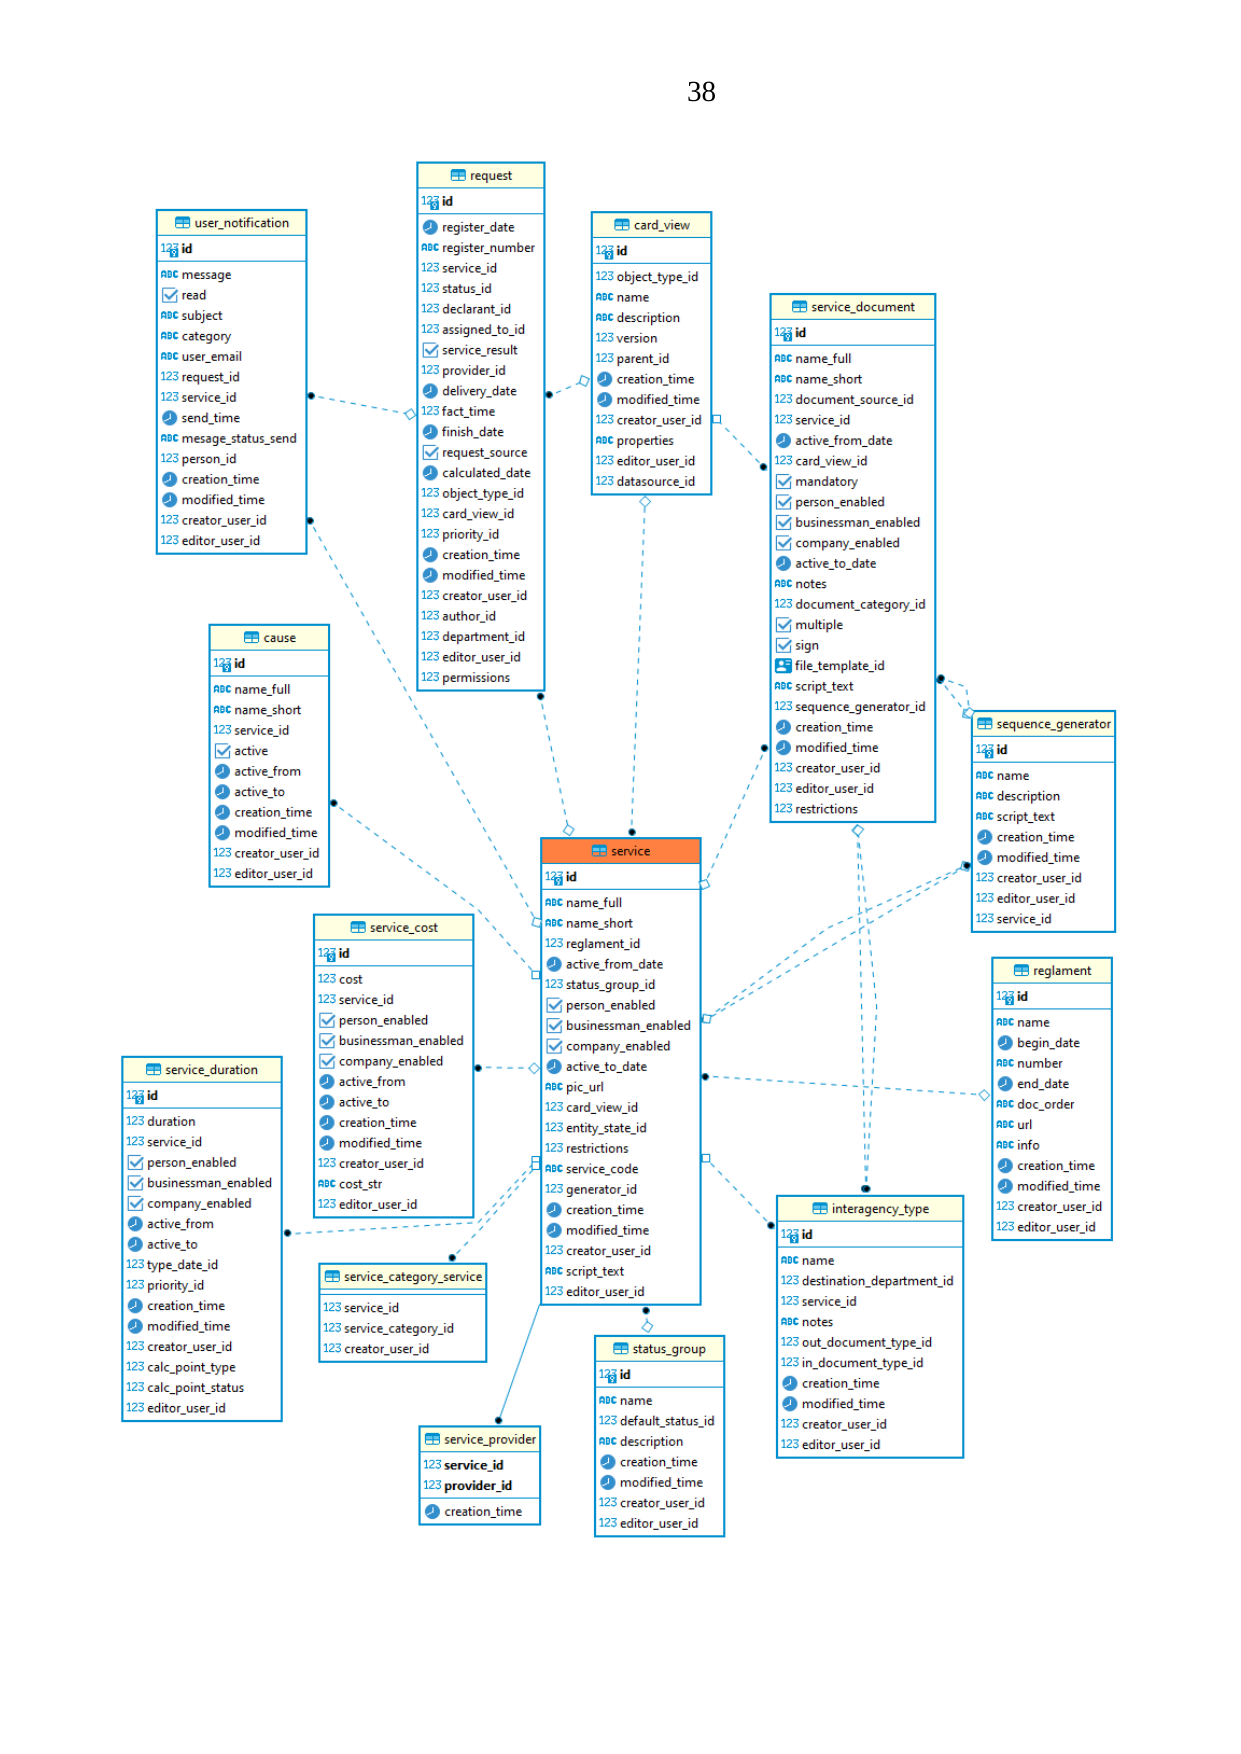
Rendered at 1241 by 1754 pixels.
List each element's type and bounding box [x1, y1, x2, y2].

picture [103, 140, 1141, 1559]
